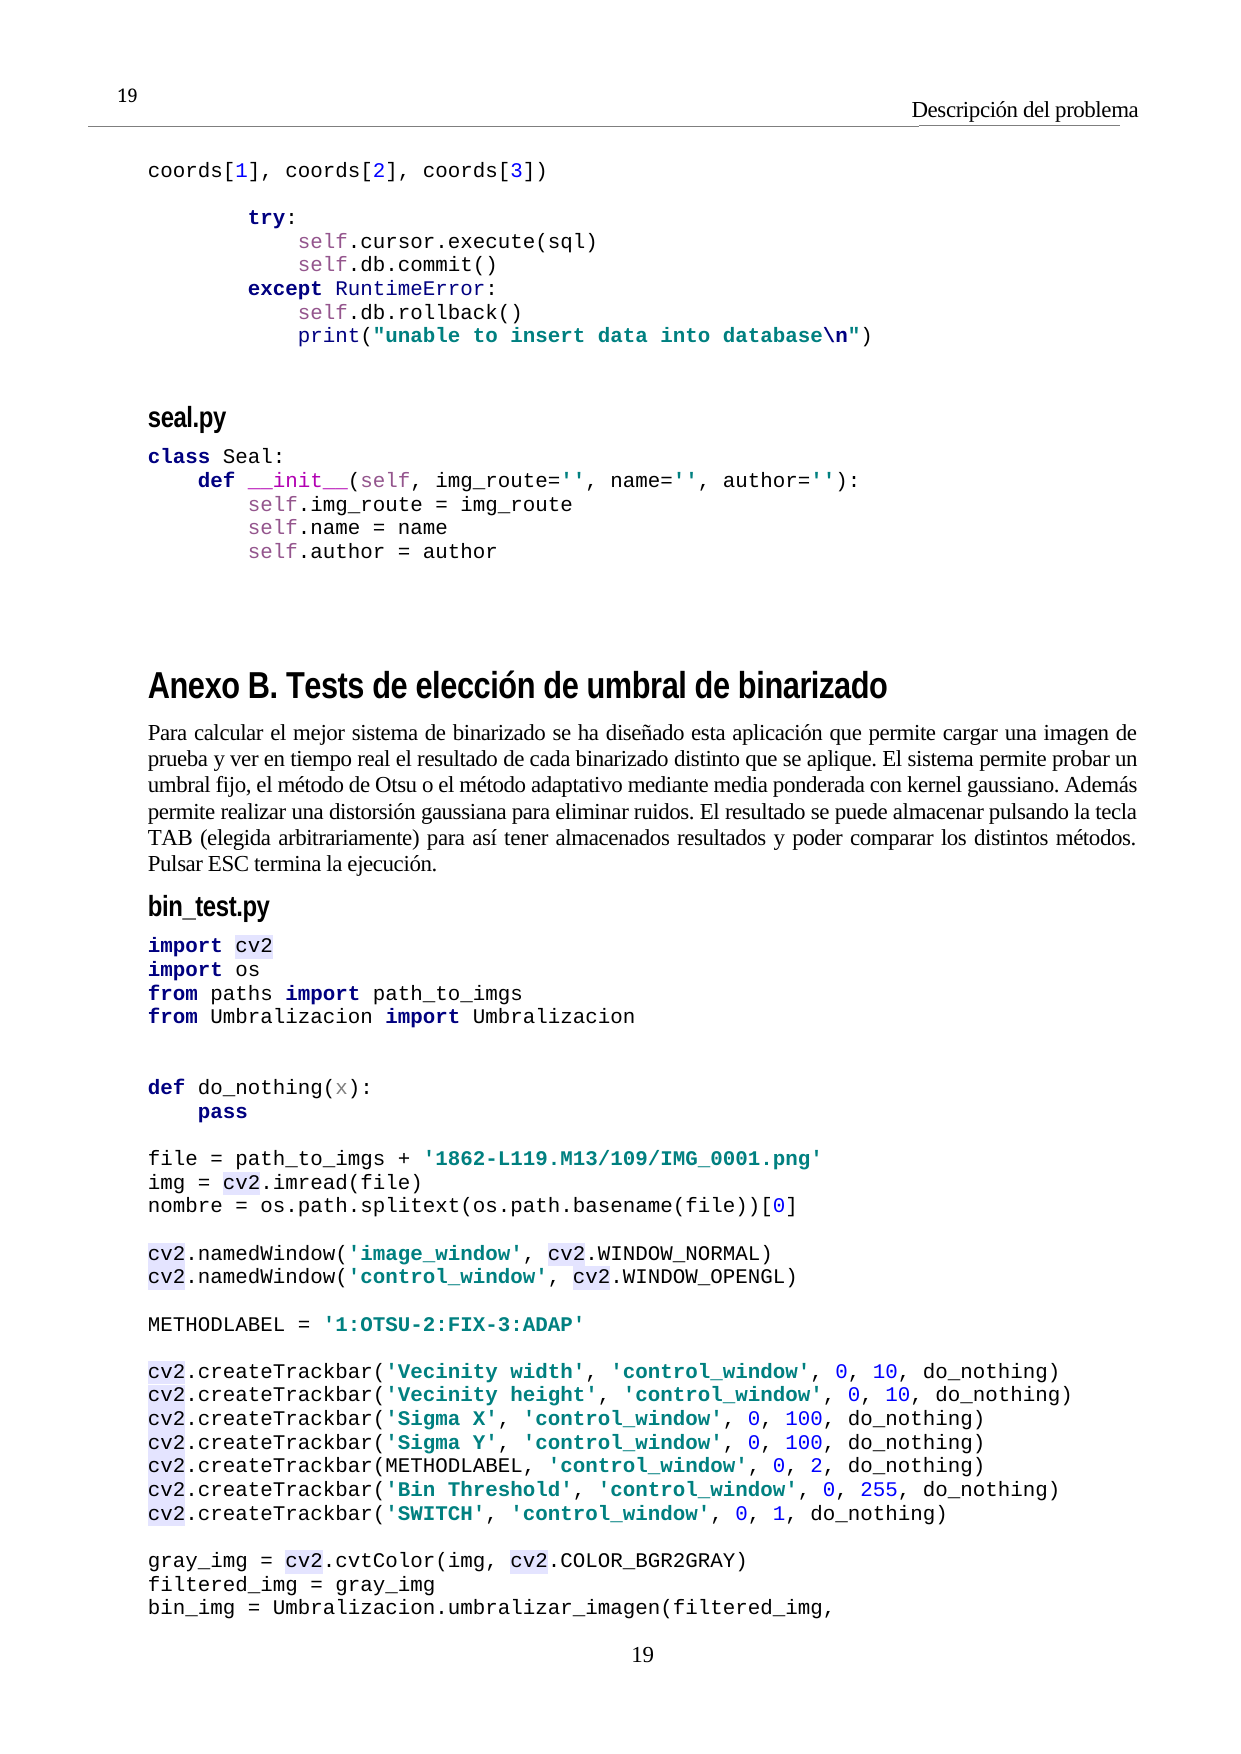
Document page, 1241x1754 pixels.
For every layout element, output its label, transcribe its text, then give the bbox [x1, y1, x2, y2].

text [148, 160, 1138, 349]
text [148, 935, 1138, 1621]
text class Seal: def __init__(self, img_route='', name='', author=''): self.img_route = img_route self.name = name self.author = author [148, 446, 1138, 564]
text Anexo B. Tests de elección de umbral de binarizado [148, 663, 1138, 706]
text bin_test.py [148, 889, 1138, 923]
text seal.py [148, 400, 1138, 434]
text Para calcular el mejor sistema de binarizado se ha diseñado esta aplicación que permite cargar una imagen de prueba y ver en tiempo real el resultado de cada binarizado distinto que se aplique. El sistema permite probar un umbral fijo, el método de Otsu o el método adaptativo mediante media ponderada con kernel gaussiano. Además permite realizar una distorsión gaussiana para eliminar ruidos. El resultado se puede almacenar pulsando la tecla TAB (elegida arbitrariamente) para así tener almacenados resultados y poder comparar los distintos métodos. Pulsar ESC termina la ejecución. [148, 719, 1138, 877]
